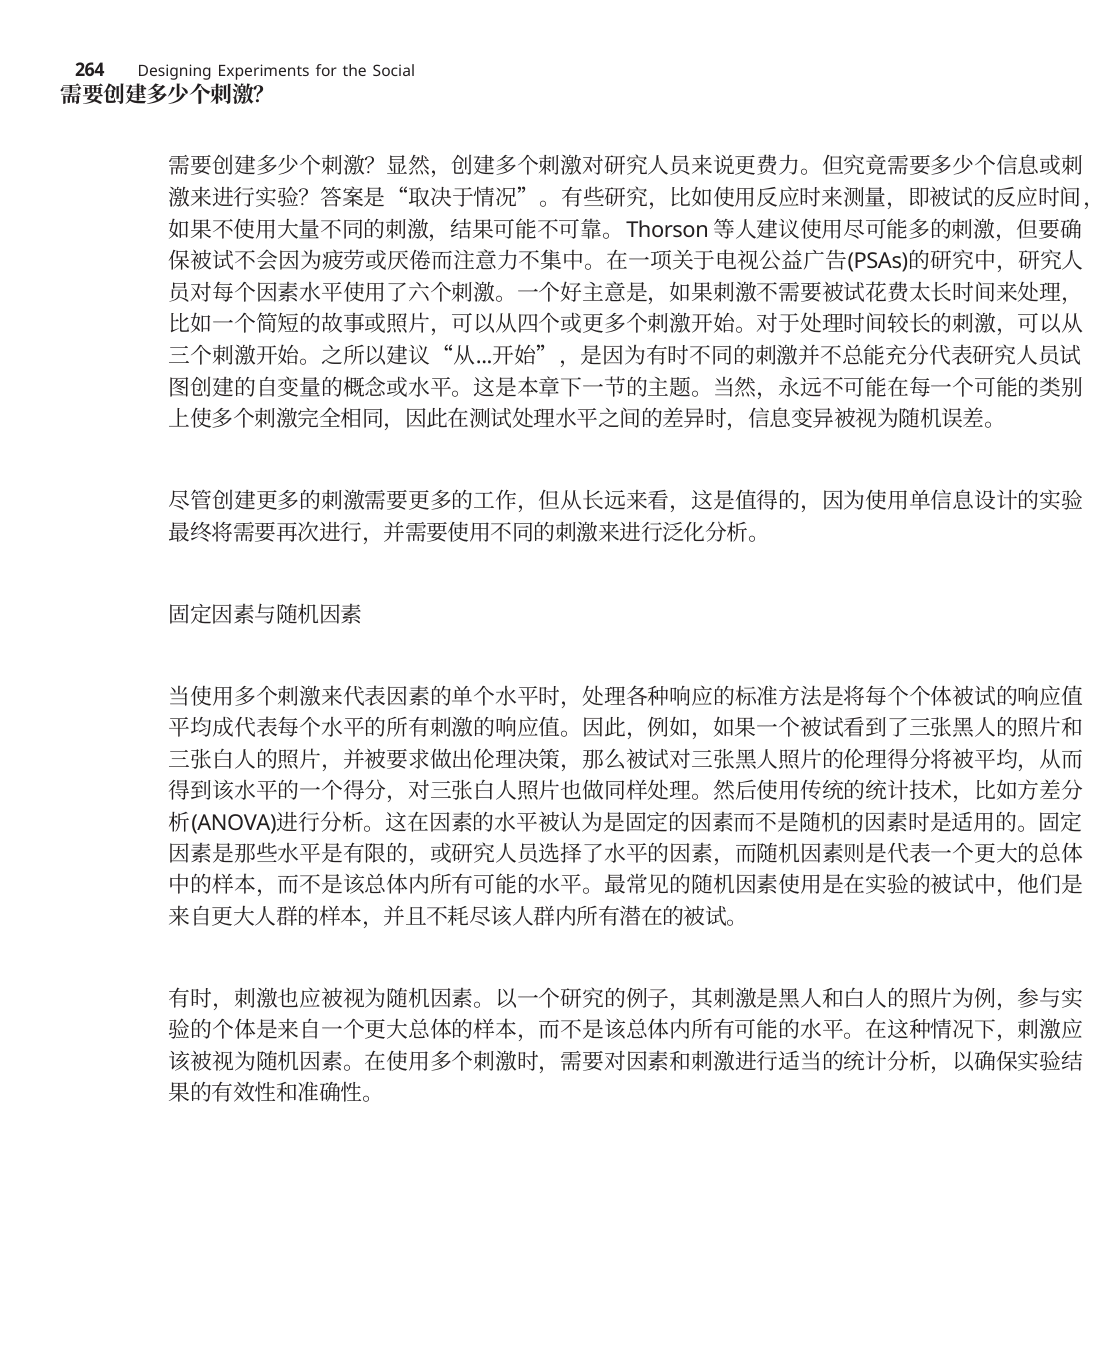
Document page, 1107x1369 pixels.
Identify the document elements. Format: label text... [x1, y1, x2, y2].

text 需要创建多少个刺激？ [60, 77, 1083, 108]
text 尽管创建更多的刺激需要更多的工作，但从长远来看，这是值得的，因为使用单信息设计的实验最终将需要再次进行，并需要使用不同的刺激来进行泛化分析。 [169, 483, 1083, 546]
text 需要创建多少个刺激？显然，创建多个刺激对研究人员来说更费力。但究竟需要多少个信息或刺激来进行实验？答案是“取决于情况”。有些研究，比如使用反应时来测量，即被试的反应时间，如果不使用大量不同的刺激，结果可能不可靠。Thorson等人建议使用尽可能多的刺激，但要确保被试不会因为疲劳或厌倦而注意力不集中。在一项关于电视公益广告(PSAs)的研究中，研究人员对每个因素水平使用了六个刺激。一个好主意是，如果刺激不需要被试花费太长时间来处理，比如一个简短的故事或照片，可以从四个或更多个刺激开始。对于处理时间较长的刺激，可以从三个刺激开始。之所以建议“从...开始”，是因为有时不同的刺激并不总能充分代表研究人员试图创建的自变量的概念或水平。这是本章下一节的主题。当然，永远不可能在每一个可能的类别上使多个刺激完全相同，因此在测试处理水平之间的差异时，信息变异被视为随机误差。 [169, 149, 1083, 433]
text 有时，刺激也应被视为随机因素。以一个研究的例子，其刺激是黑人和白人的照片为例，参与实验的个体是来自一个更大总体的样本，而不是该总体内所有可能的水平。在这种情况下，刺激应该被视为随机因素。在使用多个刺激时，需要对因素和刺激进行适当的统计分析，以确保实验结果的有效性和准确性。 [169, 981, 1083, 1107]
text 当使用多个刺激来代表因素的单个水平时，处理各种响应的标准方法是将每个个体被试的响应值平均成代表每个水平的所有刺激的响应值。因此，例如，如果一个被试看到了三张黑人的照片和三张白人的照片，并被要求做出伦理决策，那么被试对三张黑人照片的伦理得分将被平均，从而得到该水平的一个得分，对三张白人照片也做同样处理。然后使用传统的统计技术，比如方差分析(ANOVA)进行分析。这在因素的水平被认为是固定的因素而不是随机的因素时是适用的。固定因素是那些水平是有限的，或研究人员选择了水平的因素，而随机因素则是代表一个更大的总体中的样本，而不是该总体内所有可能的水平。最常见的随机因素使用是在实验的被试中，他们是来自更大人群的样本，并且不耗尽该人群内所有潜在的被试。 [169, 679, 1083, 931]
text 固定因素与随机因素 [169, 597, 1083, 628]
